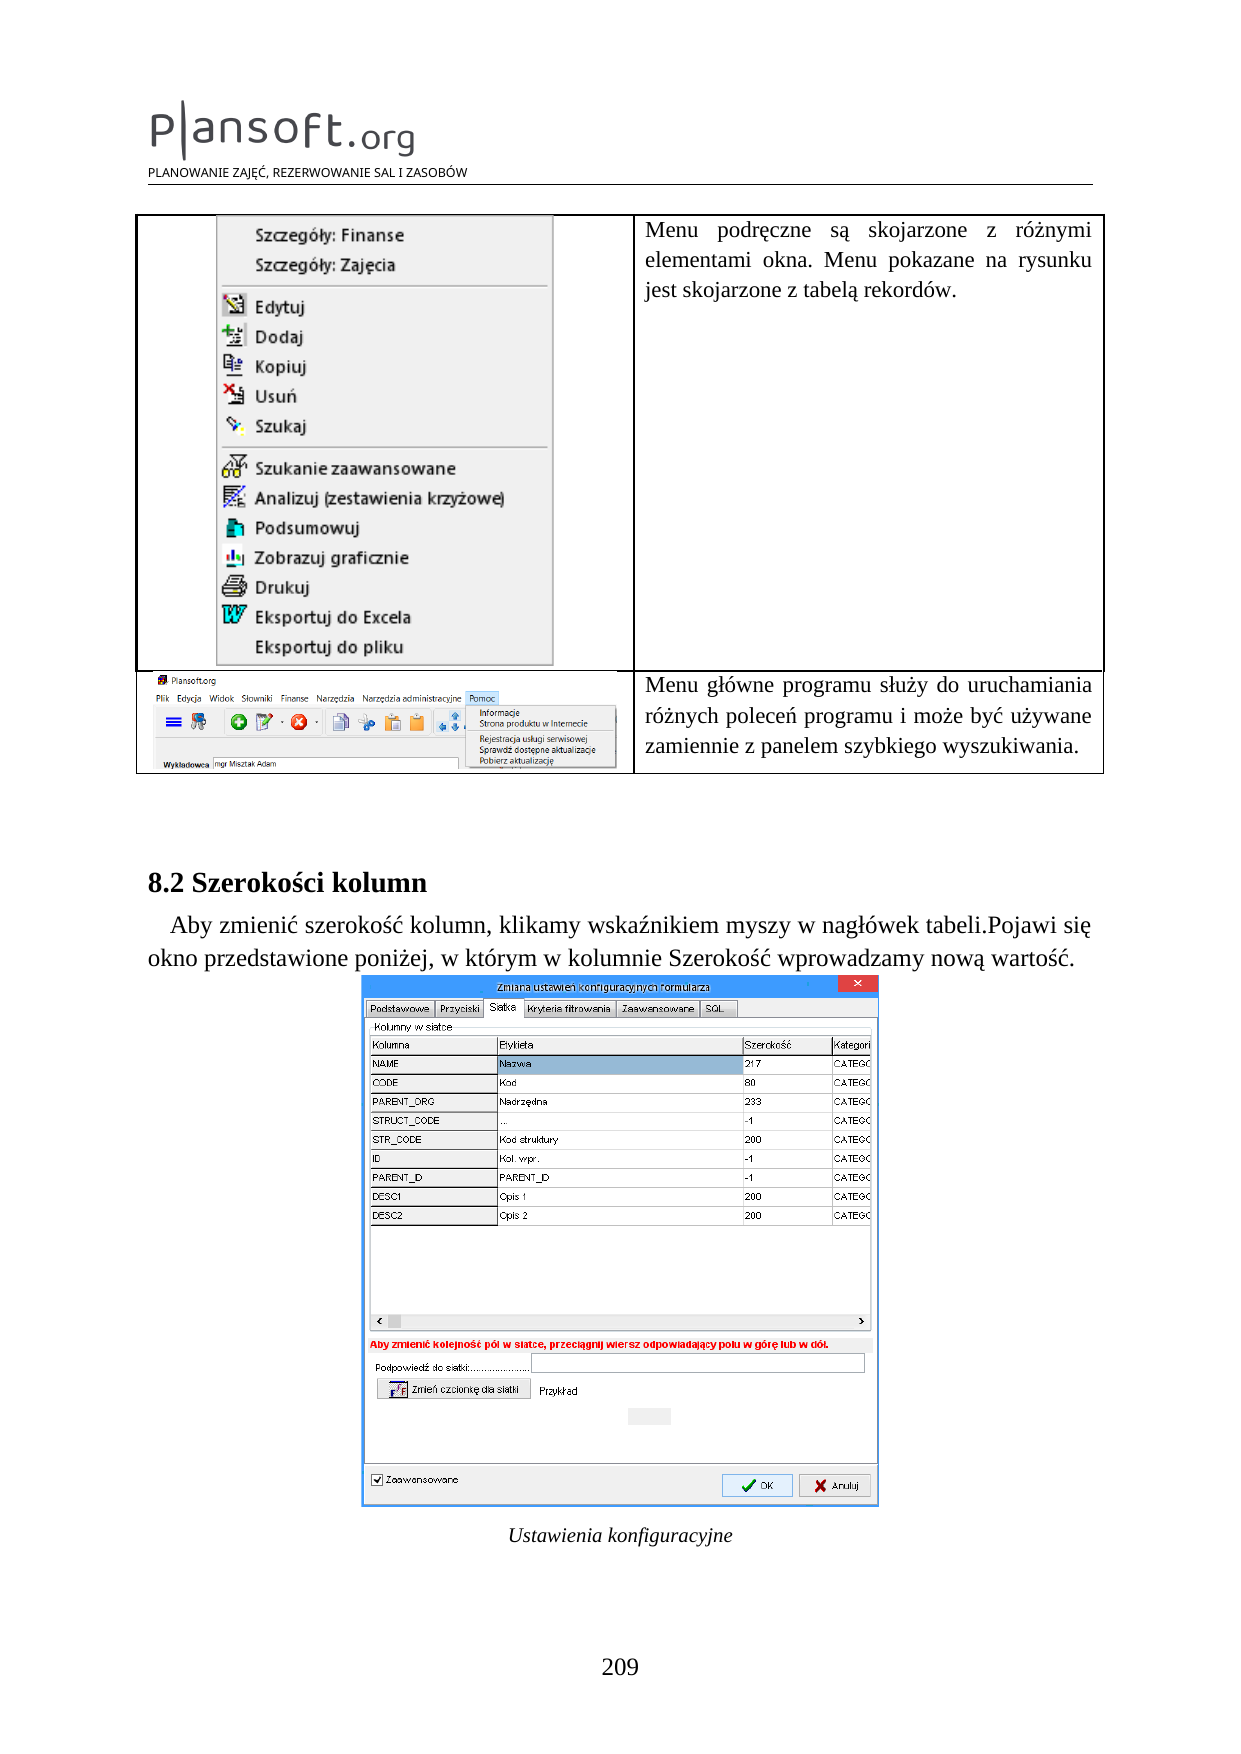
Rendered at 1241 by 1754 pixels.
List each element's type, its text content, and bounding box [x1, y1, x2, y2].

picture [216, 215, 554, 666]
table_cell [138, 216, 633, 669]
text Aby zmienić szerokość kolumn, klikamy wskaźnikiem myszy w nagłówek tabeli.Pojawi się okno przedstawione poniżej, w którym w kolumnie Szerokość wprowadzamy nową wartość. [148, 910, 1093, 971]
picture [153, 671, 617, 769]
picture [147, 73, 418, 165]
table_cell Menu główne programu służy do uruchamiania różnych poleceń programu i może być używane zamiennie z panelem szybkiego wyszukiwania. [635, 670, 1103, 773]
picture [361, 975, 879, 1507]
text Ustawienia konfiguracyjne [148, 1523, 1093, 1547]
table_cell Menu podręczne są skojarzone z różnymi elementami okna. Menu pokazane na rysunku jest skojarzone z tabelą rekordów. [635, 216, 1103, 669]
subtitle Szerokości kolumn [148, 865, 1093, 898]
table_cell [137, 672, 633, 773]
